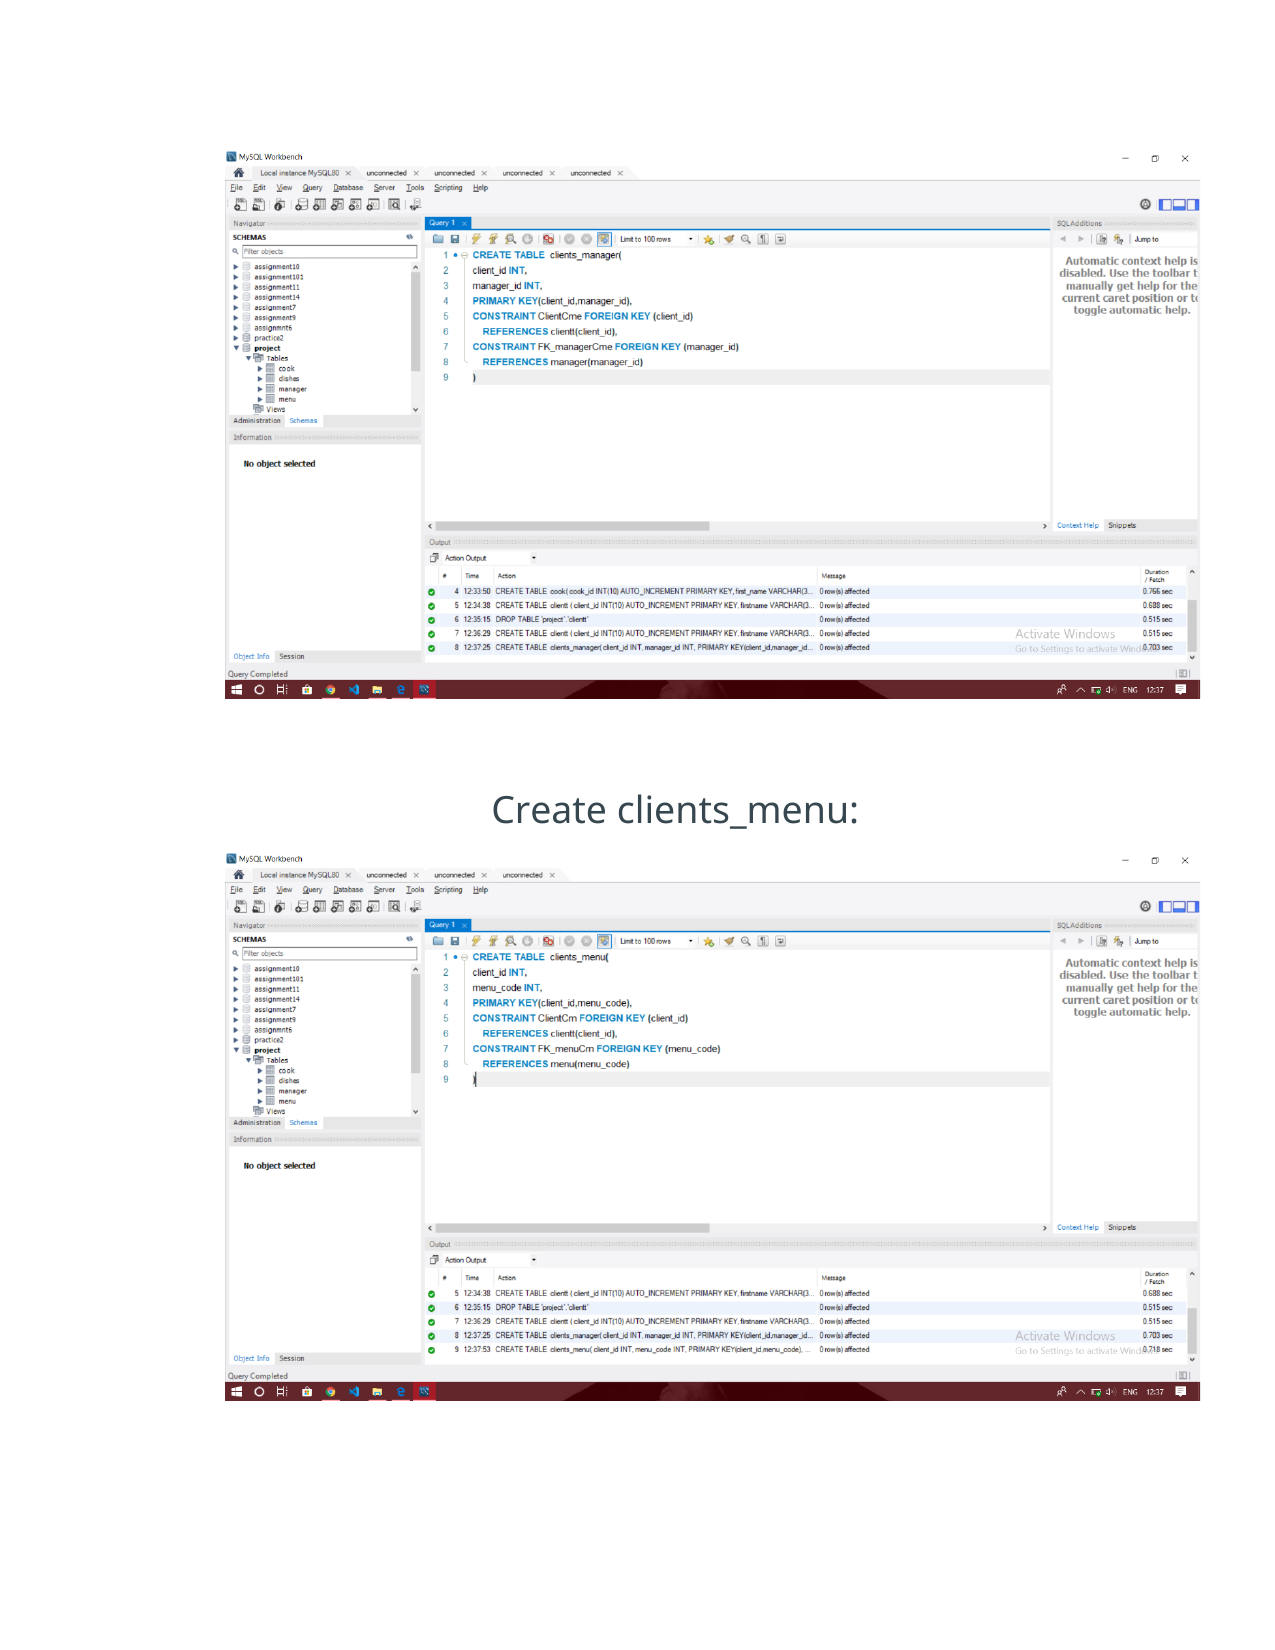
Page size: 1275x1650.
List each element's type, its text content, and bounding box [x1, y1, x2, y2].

text Create clients_menu: [150, 784, 1125, 835]
picture [225, 852, 1200, 1401]
picture [225, 150, 1200, 699]
